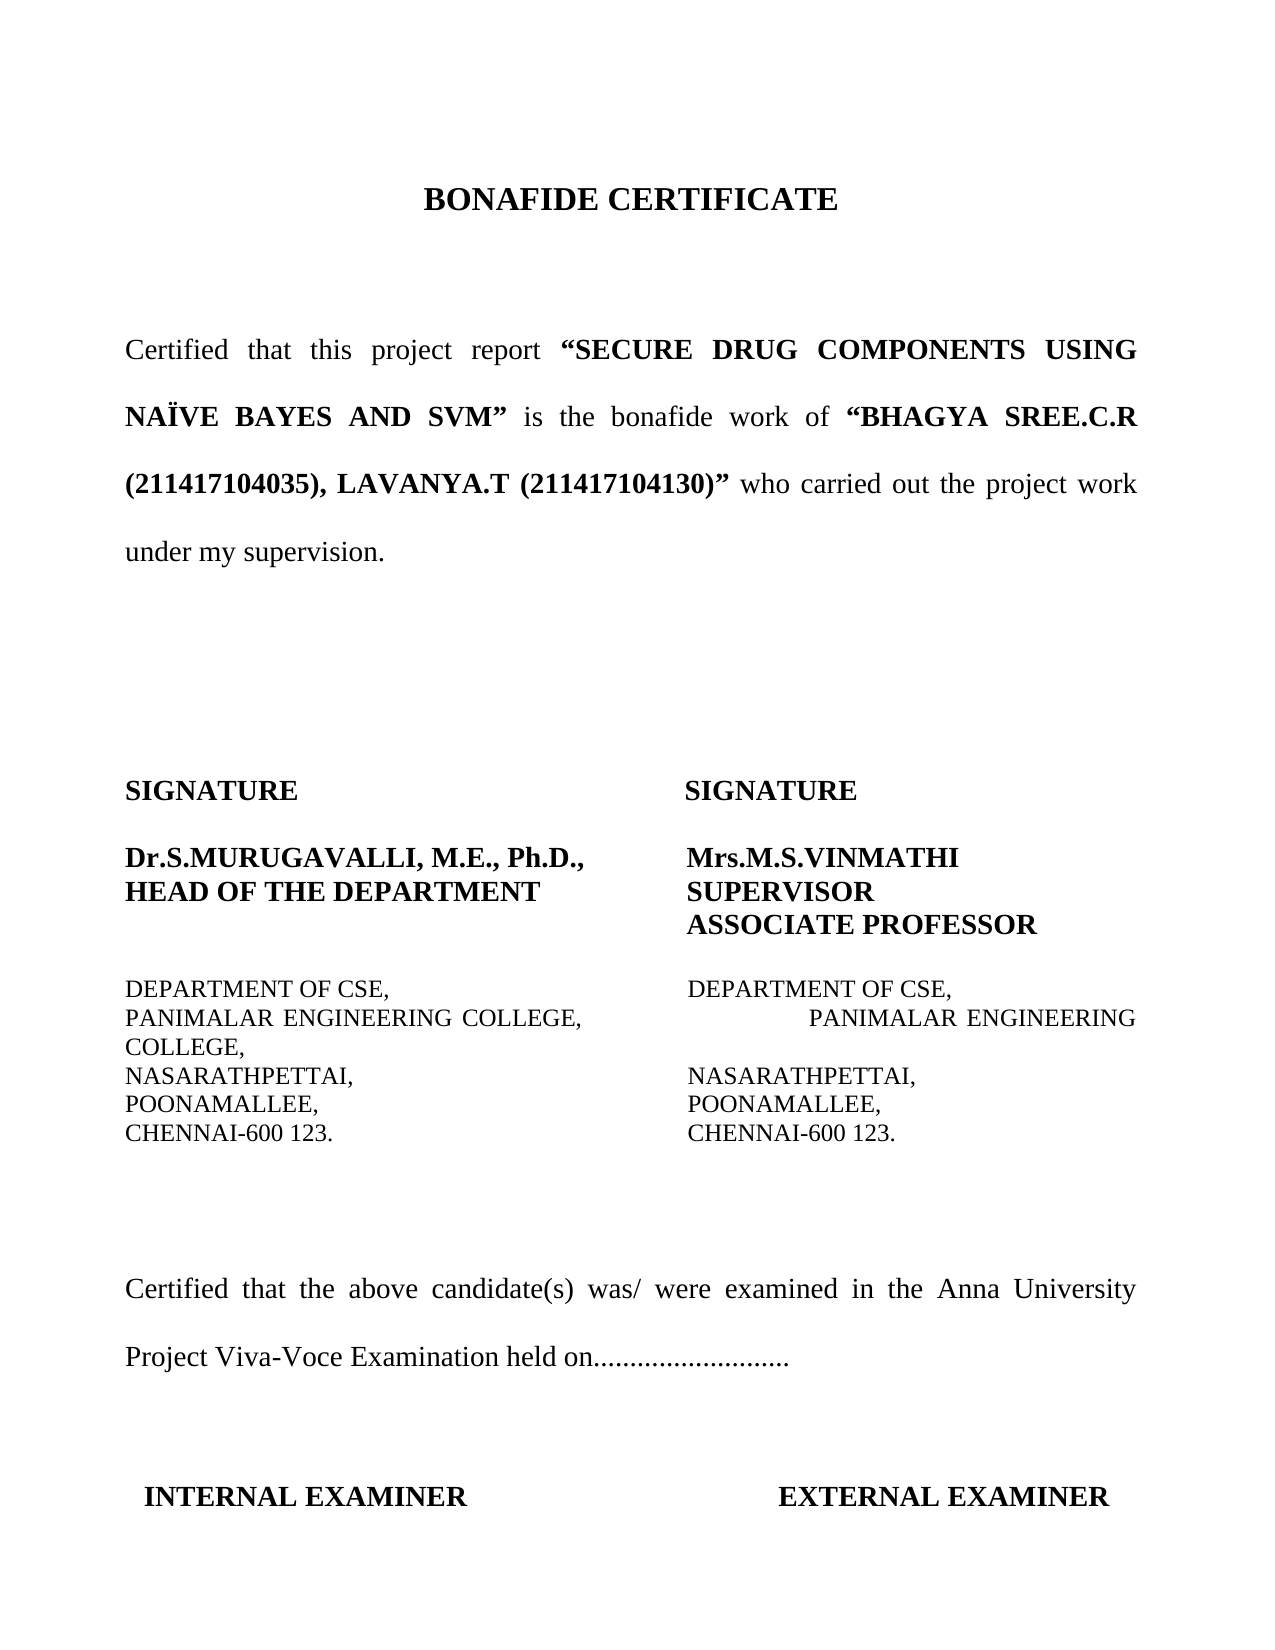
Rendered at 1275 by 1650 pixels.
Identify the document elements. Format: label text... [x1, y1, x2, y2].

text BONAFIDE CERTIFICATE [125, 179, 1137, 217]
text PANIMALAR ENGINEERING COLLEGE, PANIMALAR ENGINEERING COLLEGE, [125, 1003, 1137, 1061]
text Dr.S.MURUGAVALLI, M.E., Ph.D., Mrs.M.S.VINMATHI [125, 840, 1137, 874]
text NASARATHPETTAI, NASARATHPETTAI, [125, 1061, 1137, 1089]
text Certified that the above candidate(s) was/ were examined in the Anna University Project Viva-Voce Examination held on........................... [125, 1272, 1137, 1372]
text HEAD OF THE DEPARTMENT SUPERVISOR [125, 874, 1137, 907]
text ASSOCIATE PROFESSOR [125, 907, 1137, 941]
text SIGNATURE SIGNATURE [125, 773, 1137, 807]
text CHENNAI-600 123. CHENNAI-600 123. [125, 1118, 1137, 1147]
text DEPARTMENT OF CSE, DEPARTMENT OF CSE, [125, 974, 1137, 1003]
text POONAMALLEE, POONAMALLEE, [125, 1089, 1137, 1118]
text INTERNAL EXAMINER EXTERNAL EXAMINER [125, 1485, 1137, 1511]
text Certified that this project report “SECURE DRUG COMPONENTS USING NAÏVE BAYES AND SVM” is the bonafide work of “BHAGYA SREE.C.R (211417104035), LAVANYA.T (211417104130)” who carried out the project work under my supervision. [125, 332, 1137, 567]
